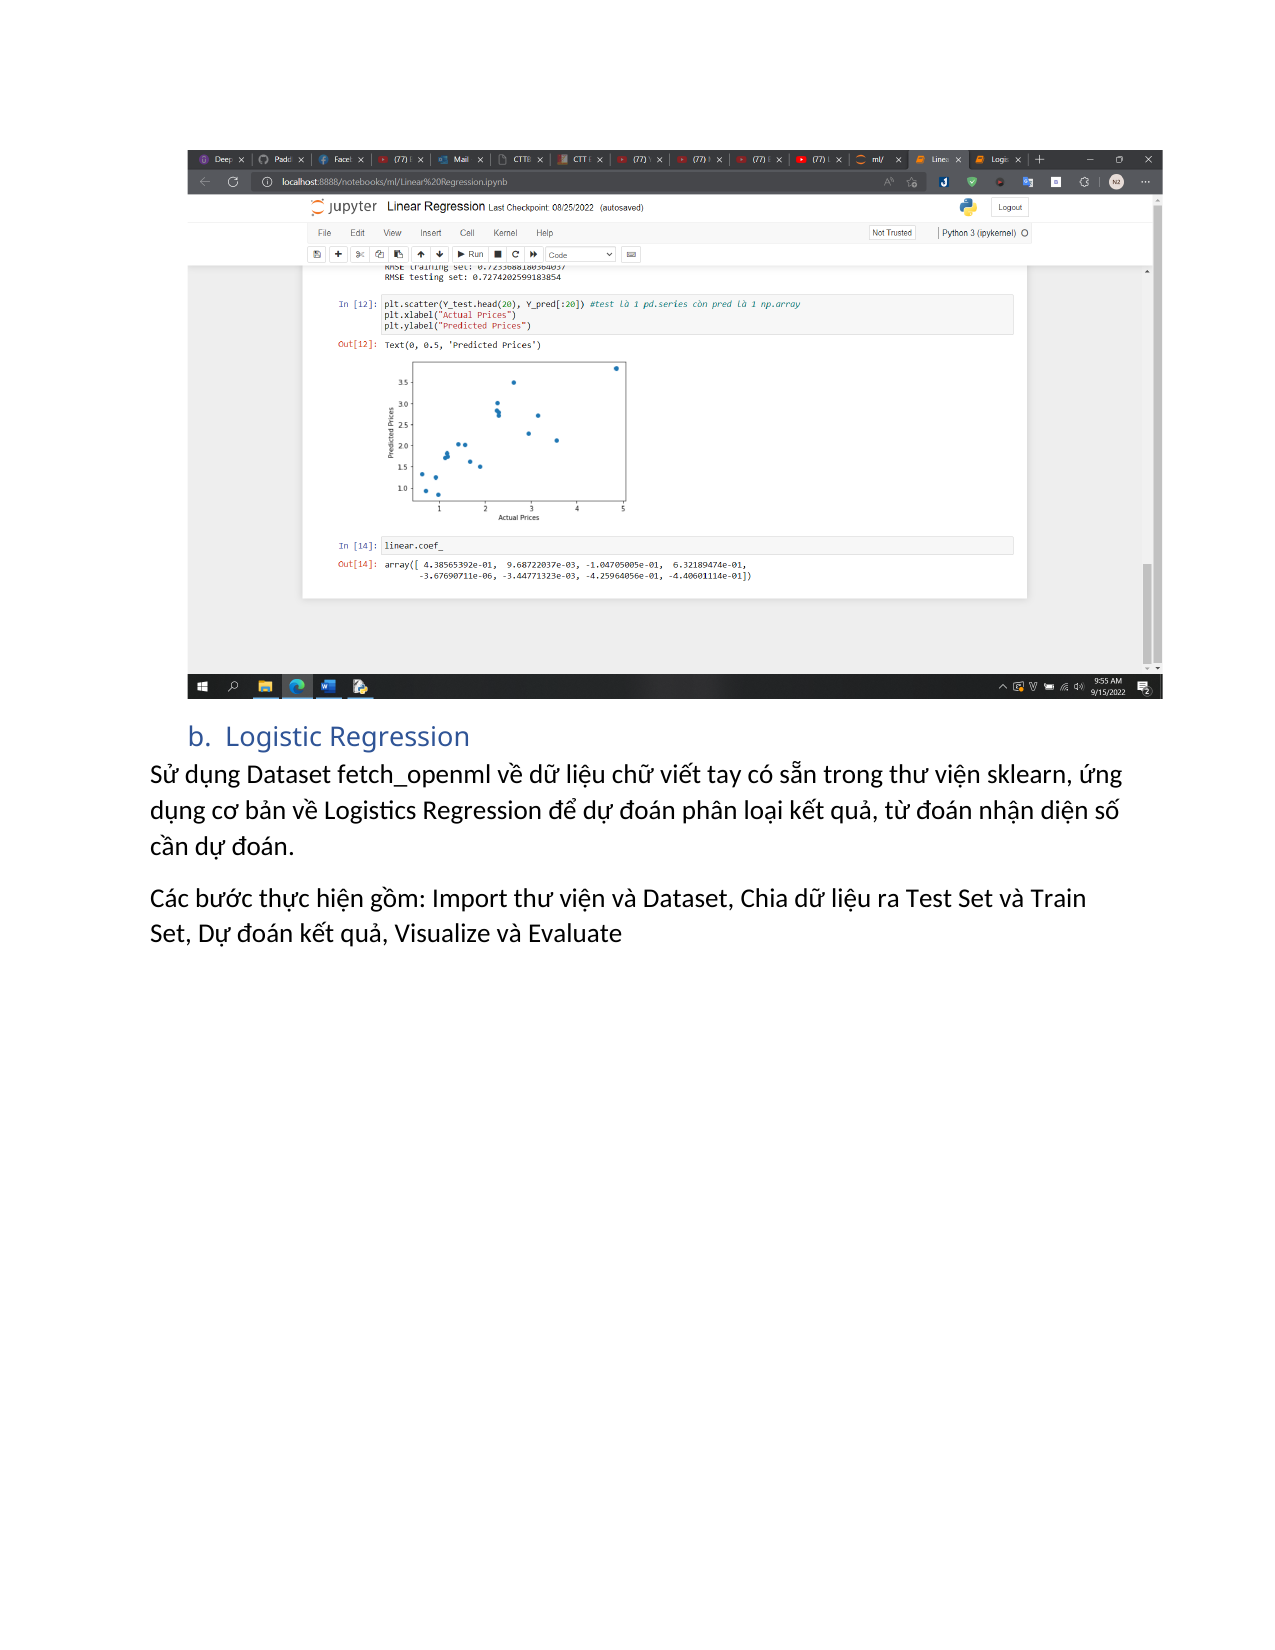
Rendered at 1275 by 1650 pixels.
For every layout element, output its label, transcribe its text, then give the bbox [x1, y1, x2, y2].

text Sử dụng Dataset fetch_openml về dữ liệu chữ viết tay có sẵn trong thư viện sklearn, ứng dụng cơ bản về Logistics Regression để dự đoán phân loại kết quả, từ đoán nhận diện số cần dự đoán. [150, 757, 1125, 862]
subtitle Logistic Regression [187, 718, 1125, 754]
text Các bước thực hiện gồm: Import thư viện và Dataset, Chia dữ liệu ra Test Set và Train Set, Dự đoán kết quả, Visualize và Evaluate [150, 881, 1125, 950]
picture [187, 150, 1163, 699]
